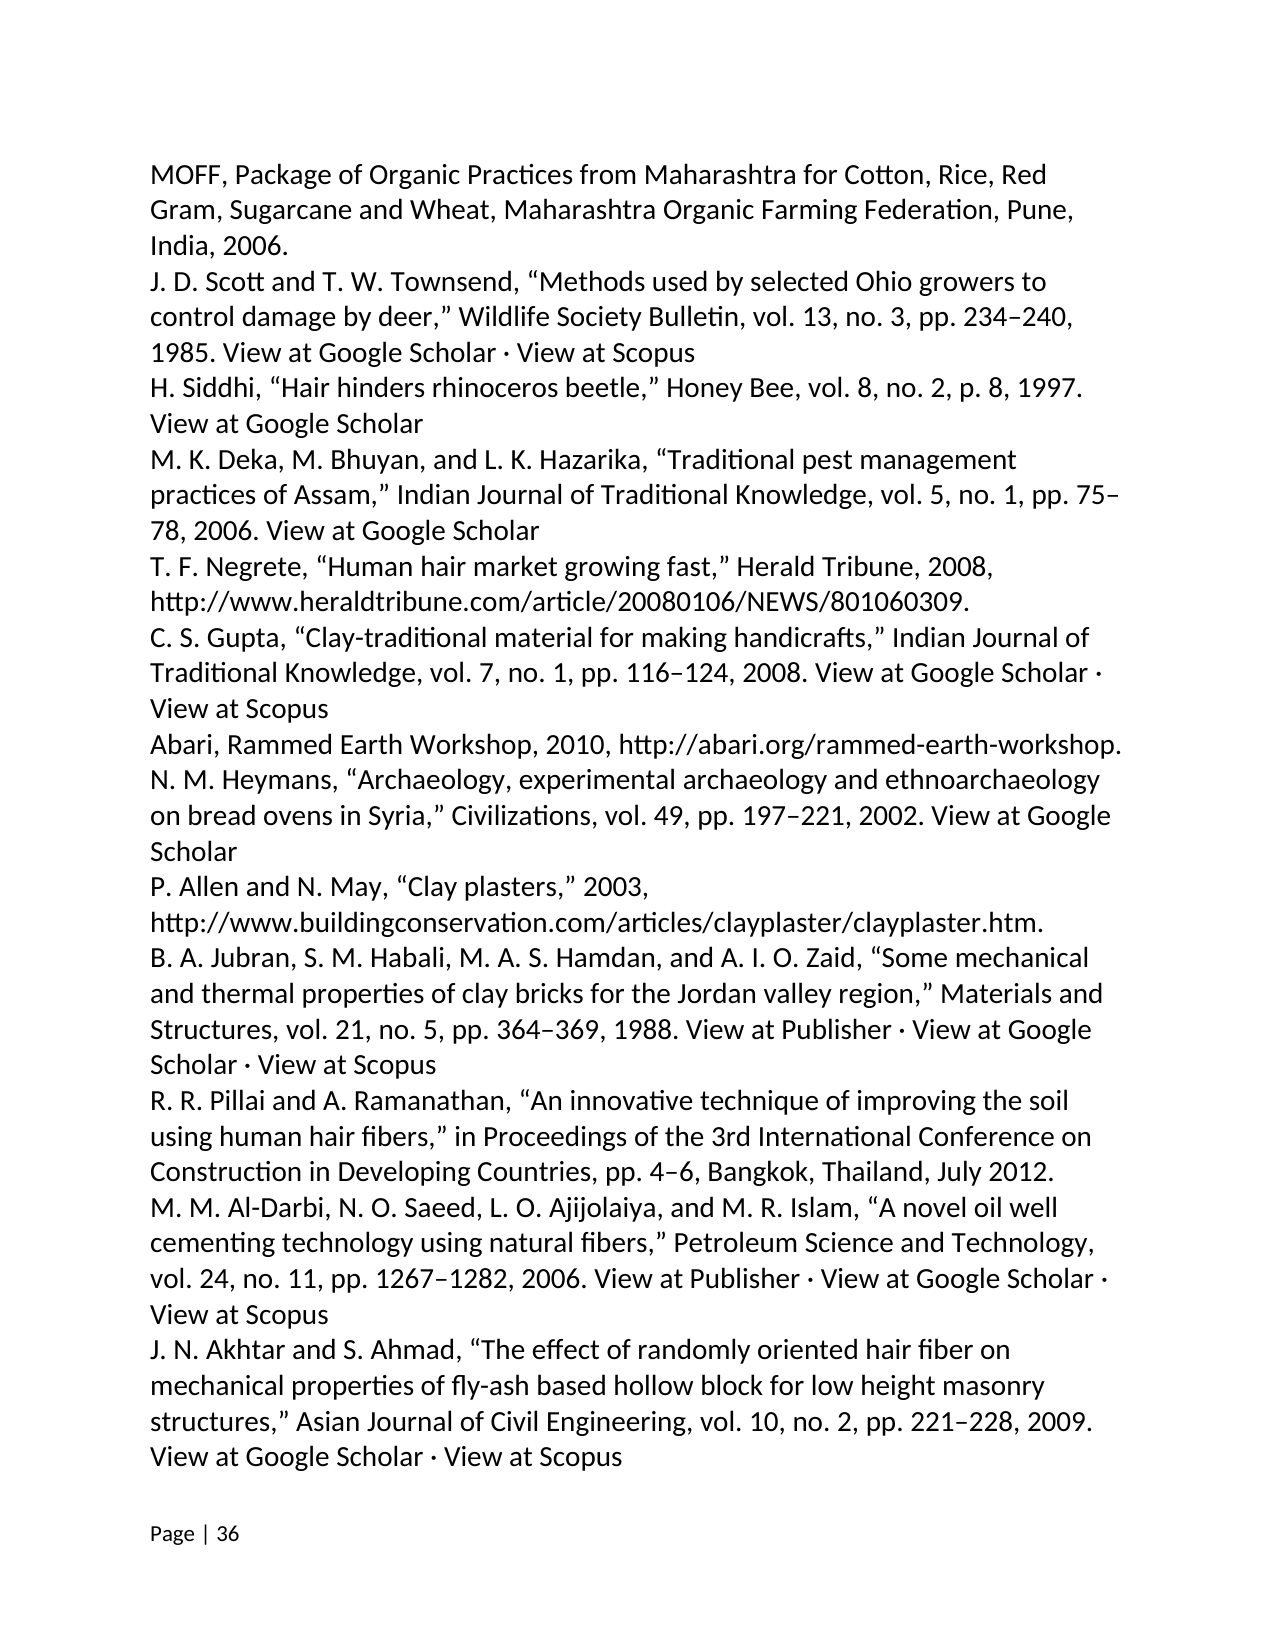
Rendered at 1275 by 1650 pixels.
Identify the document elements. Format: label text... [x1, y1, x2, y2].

text R. R. Pillai and A. Ramanathan, “An innovative technique of improving the soil using human hair fibers,” in Proceedings of the 3rd International Conference on Construction in Developing Countries, pp. 4–6, Bangkok, Thailand, July 2012. [150, 1082, 1125, 1189]
text C. S. Gupta, “Clay-traditional material for making handicrafts,” Indian Journal of Traditional Knowledge, vol. 7, no. 1, pp. 116–124, 2008. View at Google Scholar · View at Scopus [150, 619, 1125, 726]
text J. D. Scott and T. W. Townsend, “Methods used by selected Ohio growers to control damage by deer,” Wildlife Society Bulletin, vol. 13, no. 3, pp. 234–240, 1985. View at Google Scholar · View at Scopus [150, 263, 1125, 369]
text MOFF, Package of Organic Practices from Maharashtra for Cotton, Rice, Red Gram, Sugarcane and Wheat, Maharashtra Organic Farming Federation, Pune, India, 2006. [150, 156, 1125, 263]
text N. M. Heymans, “Archaeology, experimental archaeology and ethnoarchaeology on bread ovens in Syria,” Civilizations, vol. 49, pp. 197–221, 2002. View at Google Scholar [150, 761, 1125, 868]
text J. N. Akhtar and S. Ahmad, “The effect of randomly oriented hair fiber on mechanical properties of fly-ash based hollow block for low height masonry structures,” Asian Journal of Civil Engineering, vol. 10, no. 2, pp. 221–228, 2009. View at Google Scholar · View at Scopus [150, 1331, 1125, 1474]
text M. M. Al-Darbi, N. O. Saeed, L. O. Ajijolaiya, and M. R. Islam, “A novel oil well cementing technology using natural fibers,” Petroleum Science and Technology, vol. 24, no. 11, pp. 1267–1282, 2006. View at Publisher · View at Google Scholar · View at Scopus [150, 1189, 1125, 1331]
text Abari, Rammed Earth Workshop, 2010, http://abari.org/rammed-earth-workshop. [150, 726, 1125, 761]
text M. K. Deka, M. Bhuyan, and L. K. Hazarika, “Traditional pest management practices of Assam,” Indian Journal of Traditional Knowledge, vol. 5, no. 1, pp. 75–78, 2006. View at Google Scholar [150, 441, 1125, 548]
text H. Siddhi, “Hair hinders rhinoceros beetle,” Honey Bee, vol. 8, no. 2, p. 8, 1997. View at Google Scholar [150, 369, 1125, 441]
text P. Allen and N. May, “Clay plasters,” 2003, http://www.buildingconservation.com/articles/clayplaster/clayplaster.htm. [150, 868, 1125, 939]
text T. F. Negrete, “Human hair market growing fast,” Herald Tribune, 2008, http://www.heraldtribune.com/article/20080106/NEWS/801060309. [150, 548, 1125, 619]
text B. A. Jubran, S. M. Habali, M. A. S. Hamdan, and A. I. O. Zaid, “Some mechanical and thermal properties of clay bricks for the Jordan valley region,” Materials and Structures, vol. 21, no. 5, pp. 364–369, 1988. View at Publisher · View at Google Scholar · View at Scopus [150, 939, 1125, 1082]
